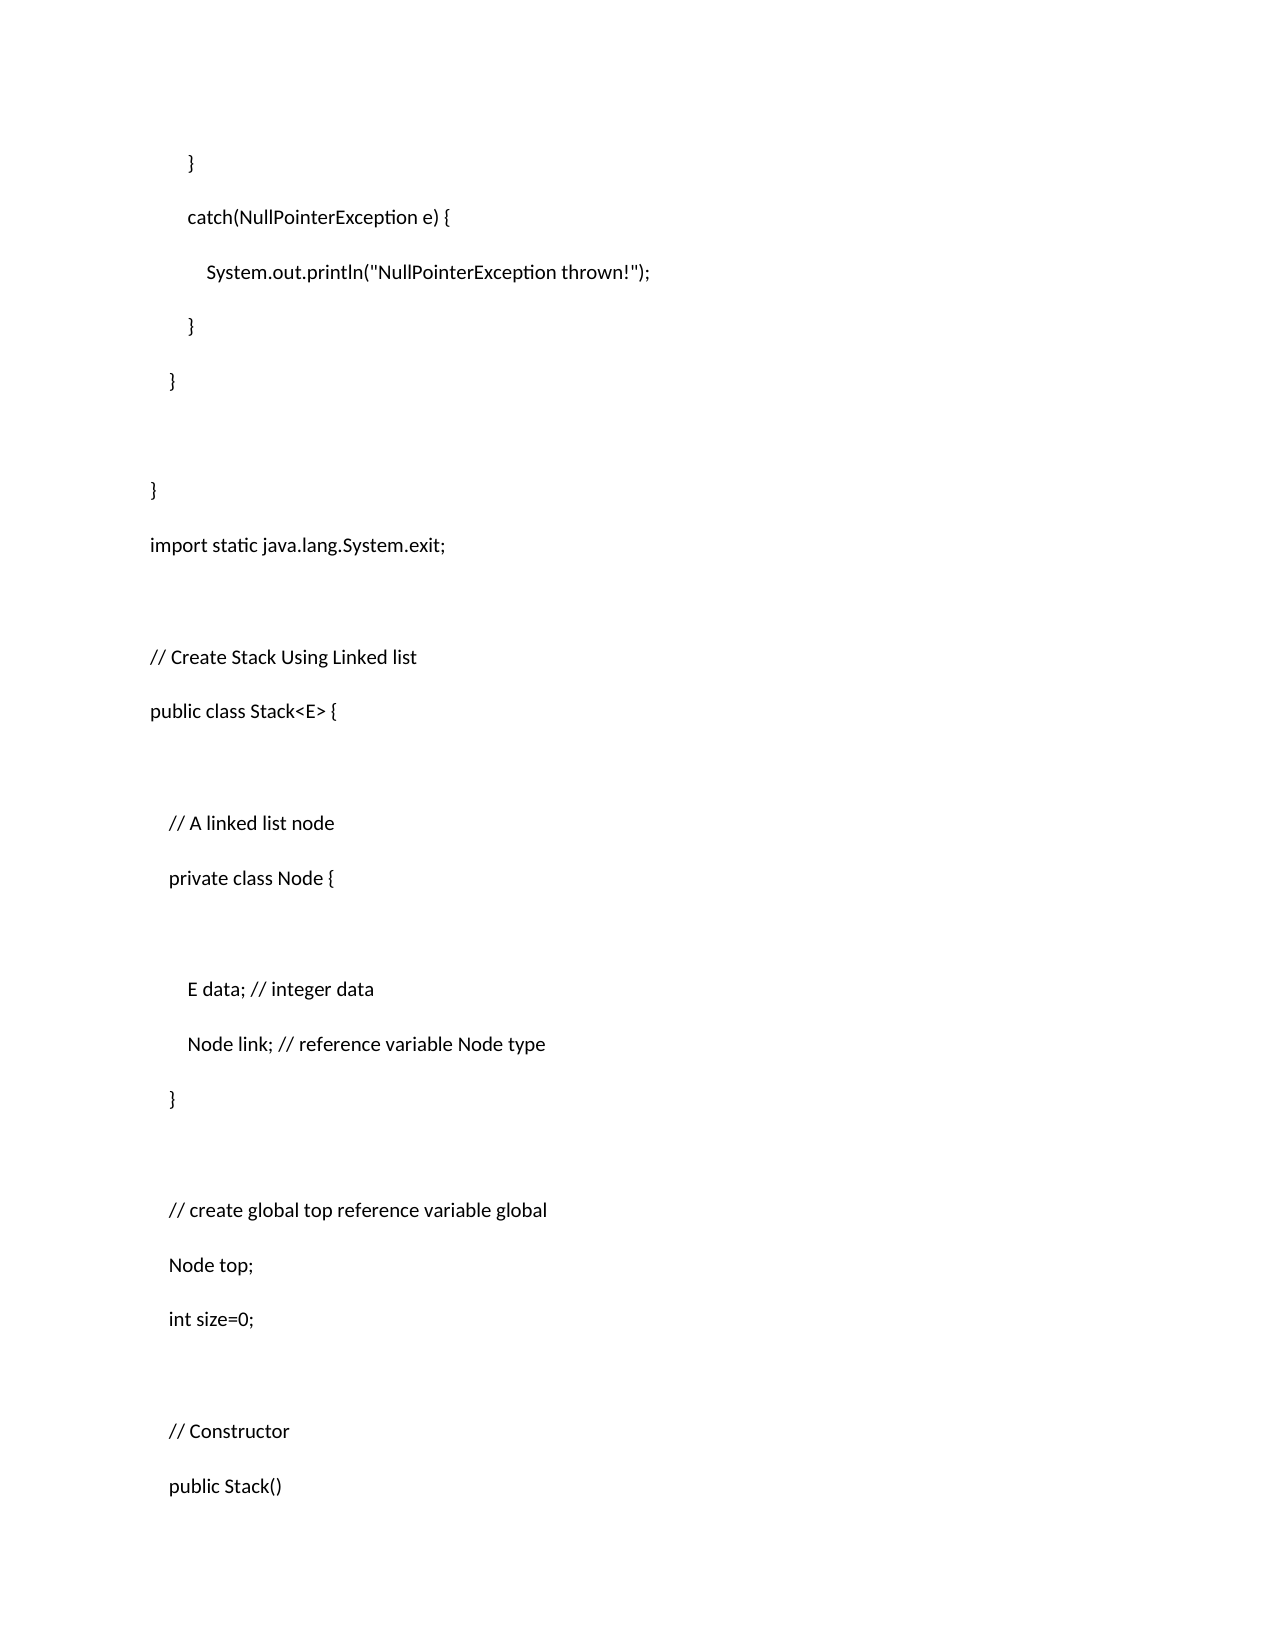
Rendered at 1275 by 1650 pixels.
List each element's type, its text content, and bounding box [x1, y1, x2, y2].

text } [150, 368, 1125, 394]
text public Stack() [150, 1473, 1125, 1498]
text int size=0; [150, 1307, 1125, 1332]
text // Constructor [150, 1418, 1125, 1444]
text } [150, 1086, 1125, 1111]
text E data; // integer data [150, 977, 1125, 1002]
text private class Node { [150, 865, 1125, 890]
text System.out.println("NullPointerException thrown!"); [150, 259, 1125, 284]
text } [150, 150, 1125, 175]
text // A linked list node [150, 810, 1125, 836]
text Node top; [150, 1252, 1125, 1277]
text Node link; // reference variable Node type [150, 1031, 1125, 1057]
text import static java.lang.System.exit; [150, 532, 1125, 557]
text public class Stack<E> { [150, 698, 1125, 724]
text // create global top reference variable global [150, 1197, 1125, 1223]
text // Create Stack Using Linked list [150, 644, 1125, 669]
text catch(NullPointerException e) { [150, 204, 1125, 230]
text } [150, 477, 1125, 503]
text } [150, 314, 1125, 339]
